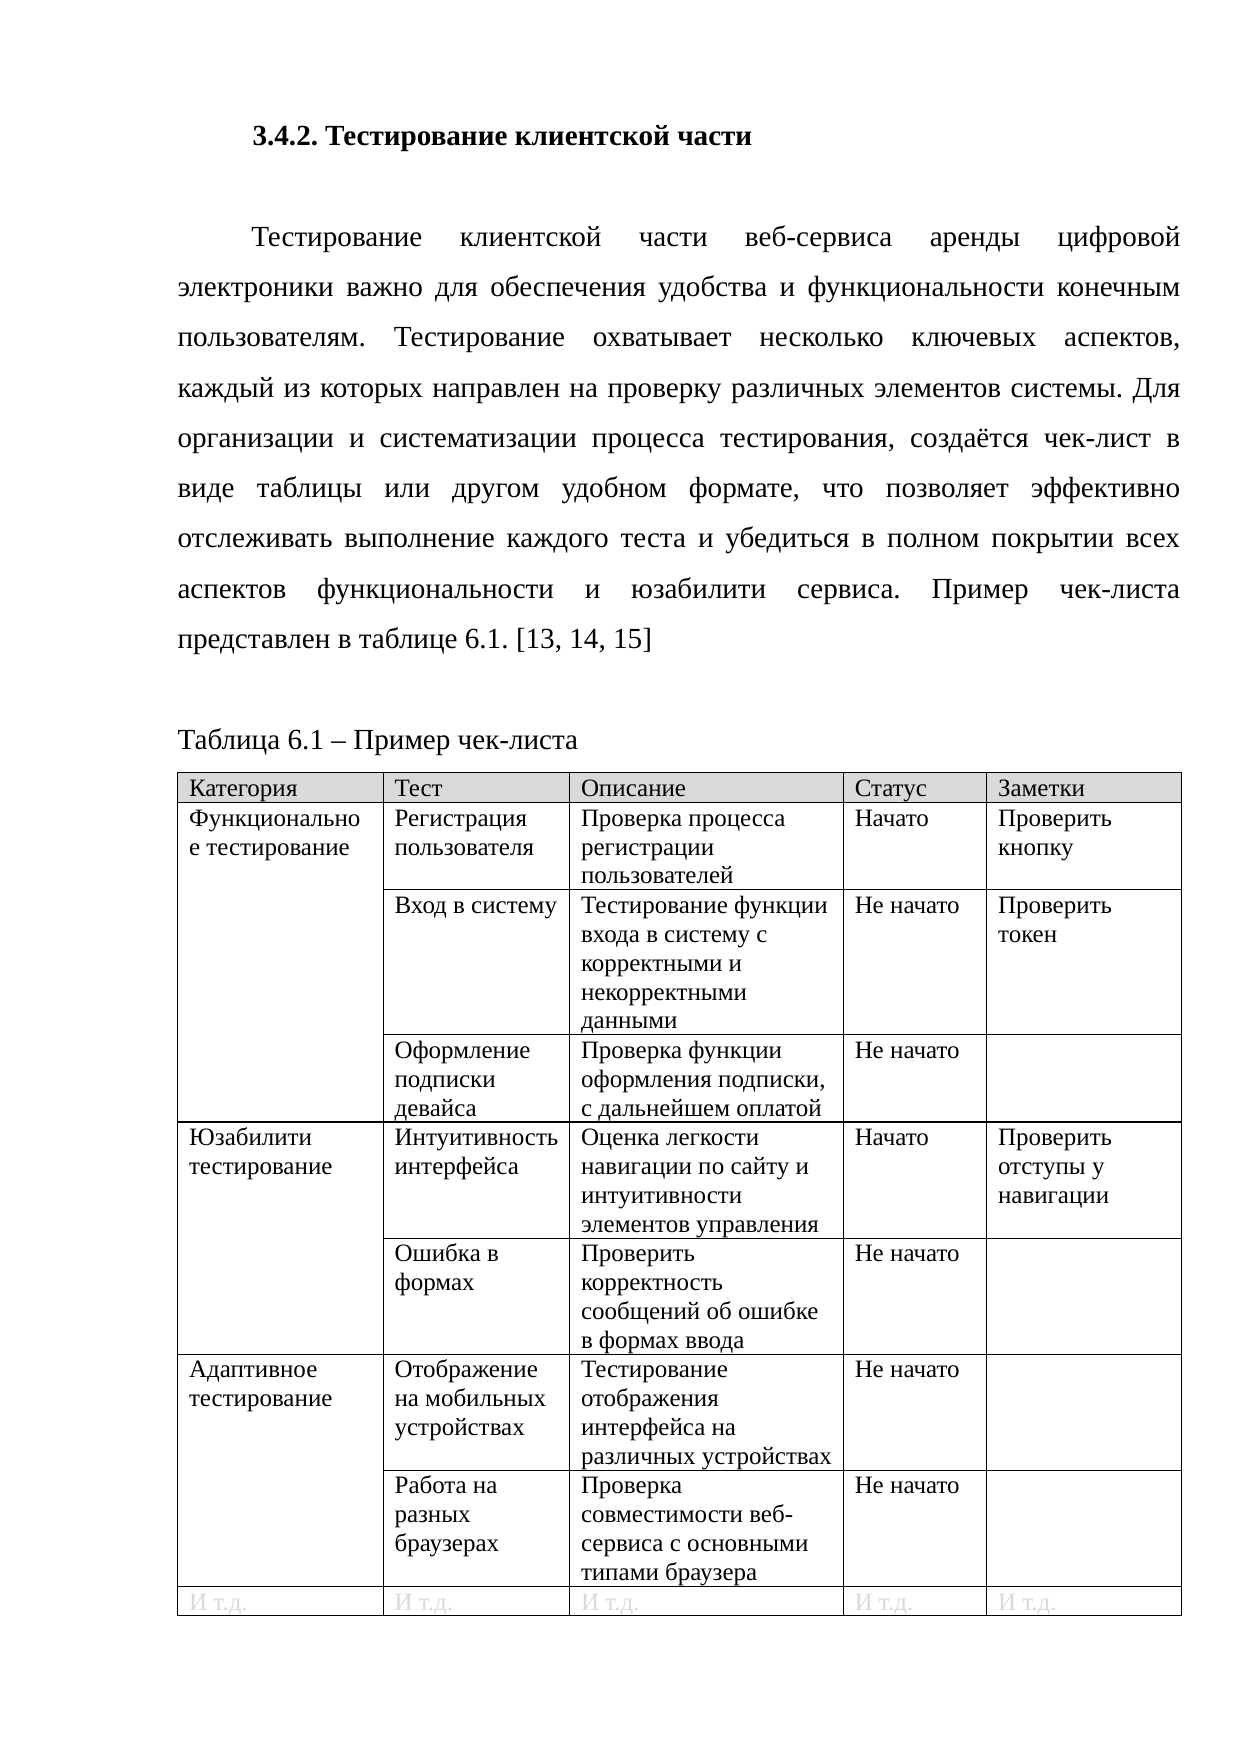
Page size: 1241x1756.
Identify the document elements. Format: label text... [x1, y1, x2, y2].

table_cell Оформление подписки девайса [384, 1035, 569, 1121]
table_cell Проверка совместимости веб-сервиса с основными типами браузера [570, 1471, 843, 1586]
table_cell И т.д. [384, 1587, 569, 1615]
table_cell Тестирование отображения интерфейса на различных устройствах [570, 1355, 843, 1469]
table_cell Интуитивность интерфейса [384, 1123, 569, 1237]
table_cell Не начато [844, 1035, 986, 1121]
table_cell Не начато [844, 1471, 986, 1586]
table_cell Проверить корректность сообщений об ошибке в формах ввода [570, 1239, 843, 1353]
table_cell Отображение на мобильных устройствах [384, 1355, 569, 1469]
table_header Статус [844, 773, 986, 802]
table_cell Функциональное тестирование [178, 803, 383, 1121]
table_cell И т.д. [178, 1587, 383, 1615]
table_header Заметки [987, 773, 1181, 802]
table_cell И т.д. [987, 1587, 1181, 1615]
table_cell Работа на разных браузерах [384, 1471, 569, 1586]
table_header Описание [570, 773, 843, 802]
table_cell [987, 1035, 1181, 1121]
text Таблица 6.1 – Пример чек-листа [177, 722, 1181, 755]
table_cell Не начато [844, 1239, 986, 1353]
table_cell Проверить отступы у навигации [987, 1123, 1181, 1237]
table_header Категория [178, 773, 383, 802]
table_cell Регистрация пользователя [384, 803, 569, 889]
table_cell [987, 1471, 1181, 1586]
table_cell Адаптивное тестирование [178, 1355, 383, 1586]
table_cell [987, 1239, 1181, 1353]
table_cell Проверить кнопку [987, 803, 1181, 889]
table_cell Оценка легкости навигации по сайту и интуитивности элементов управления [570, 1123, 843, 1237]
table_cell И т.д. [844, 1587, 986, 1615]
table_cell Не начато [844, 890, 986, 1034]
table_cell Проверить токен [987, 890, 1181, 1034]
table_cell Не начато [844, 1355, 986, 1469]
table_cell [987, 1355, 1181, 1469]
table_cell Проверка функции оформления подписки, с дальнейшем оплатой [570, 1035, 843, 1121]
table_cell Проверка процесса регистрации пользователей [570, 803, 843, 889]
table_cell Юзабилити тестирование [178, 1123, 383, 1353]
table_cell Начато [844, 803, 986, 889]
table_cell Ошибка в формах [384, 1239, 569, 1353]
list Тестирование клиентской части [252, 118, 1181, 152]
table_cell Тестирование функции входа в систему с корректными и некорректными данными [570, 890, 843, 1034]
table_header Тест [384, 773, 569, 802]
table_cell И т.д. [570, 1587, 843, 1615]
text Тестирование клиентской части веб-сервиса аренды цифровой электроники важно для обеспечения удобства и функциональности конечным пользователям. Тестирование охватывает несколько ключевых аспектов, каждый из которых направлен на проверку различных элементов системы. Для организации и систематизации процесса тестирования, создаётся чек-лист в виде таблицы или другом удобном формате, что позволяет эффективно отслеживать выполнение каждого теста и убедиться в полном покрытии всех аспектов функциональности и юзабилити сервиса. Пример чек-листа представлен в таблице 6.1. [13, 14, 15] [177, 219, 1181, 655]
table_cell Вход в систему [384, 890, 569, 1034]
table_cell Начато [844, 1123, 986, 1237]
